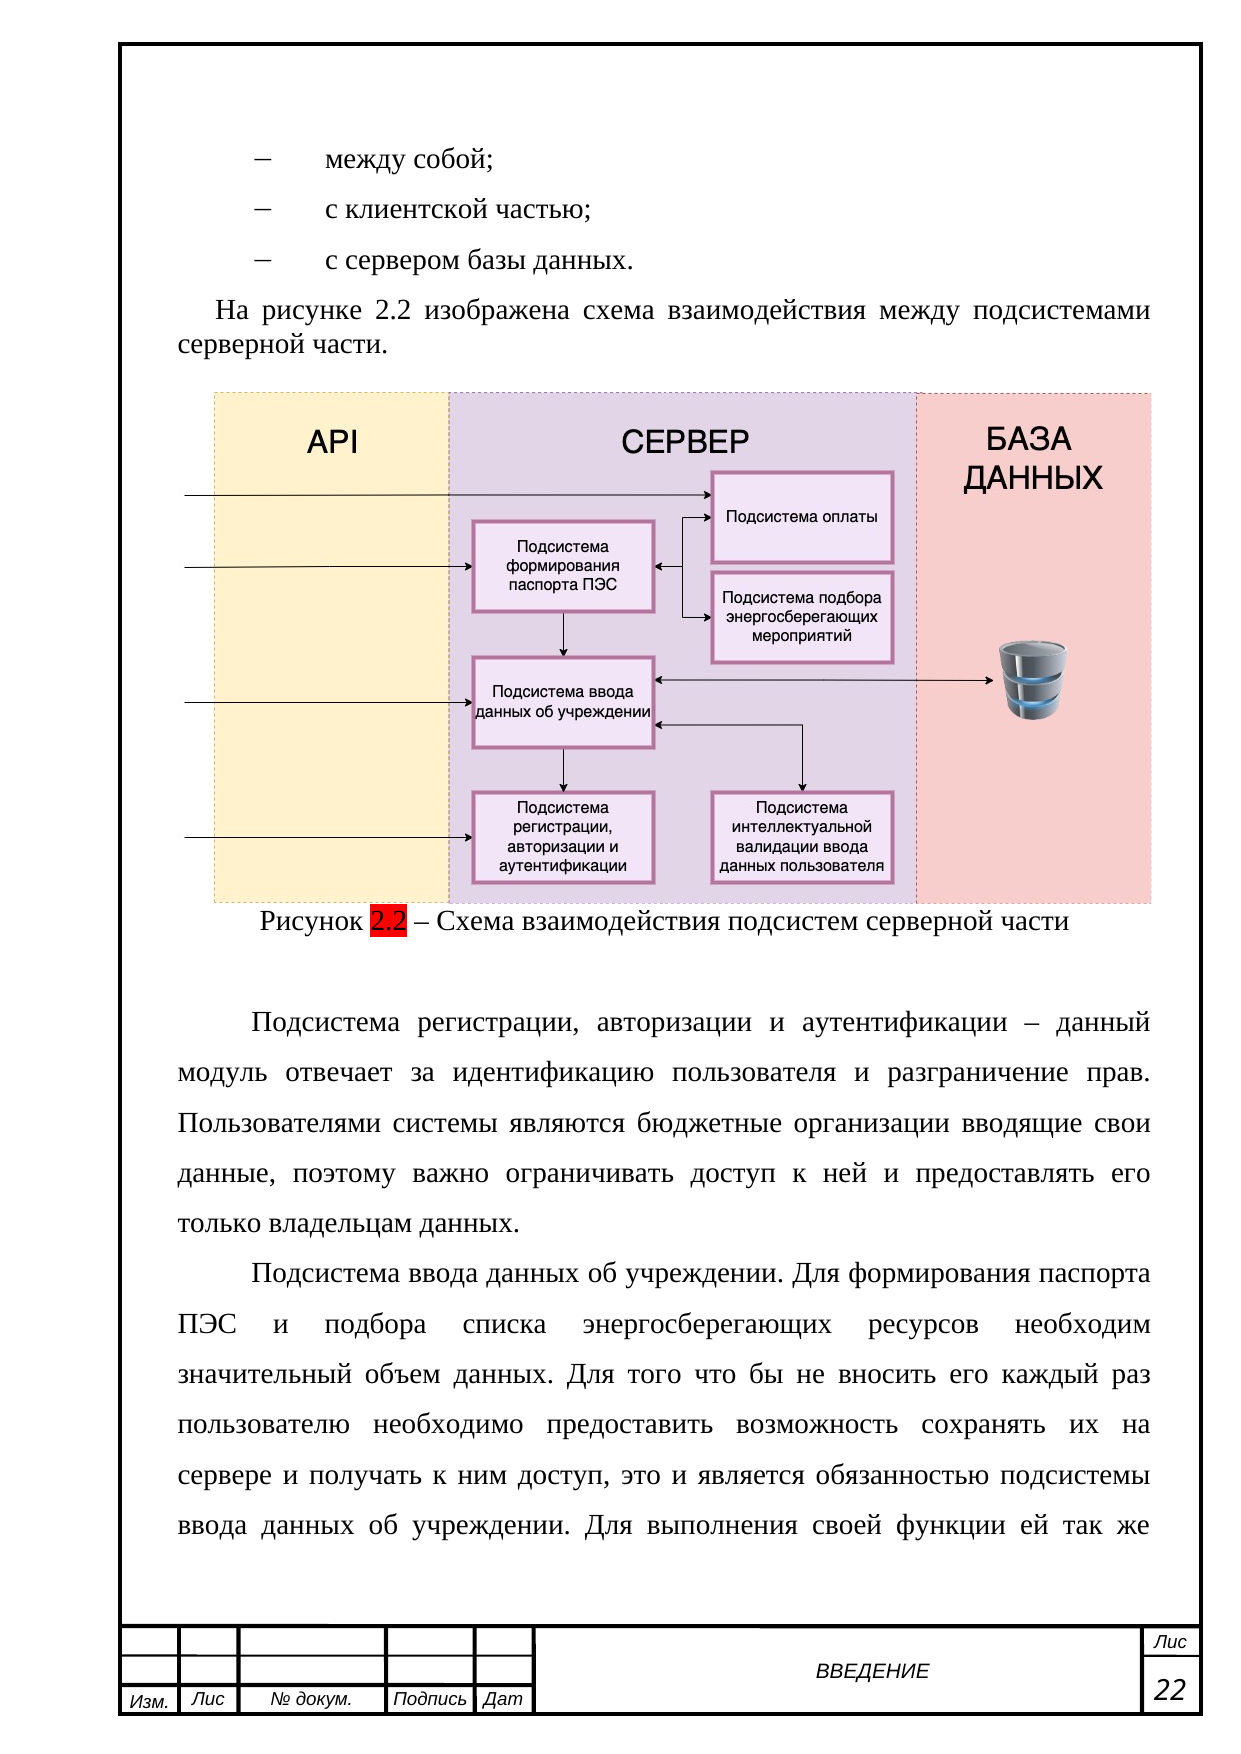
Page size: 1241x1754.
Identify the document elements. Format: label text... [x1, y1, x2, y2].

list между собой; [177, 141, 1152, 174]
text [177, 1256, 1152, 1541]
text Рисунок 2.2 – Схема взаимодействия подсистем серверной части [177, 904, 370, 937]
text Подсистема регистрации, авторизации и аутентификации – данный модуль отвечает за идентификацию пользователя и разграничение прав. Пользователями системы являются бюджетные организации вводящие свои данные, поэтому важно ограничивать доступ к ней и предоставлять его только владельцам данных. [177, 1004, 1152, 1239]
list с клиентской частью; [177, 191, 1152, 225]
list с сервером базы данных. [177, 242, 1152, 275]
text Рисунок 2.2 – Схема взаимодействия подсистем серверной части [407, 904, 1152, 937]
text На рисунке 2.2 изображена схема взаимодействия между подсистемами серверной части. [177, 292, 1152, 359]
picture [177, 392, 1152, 904]
